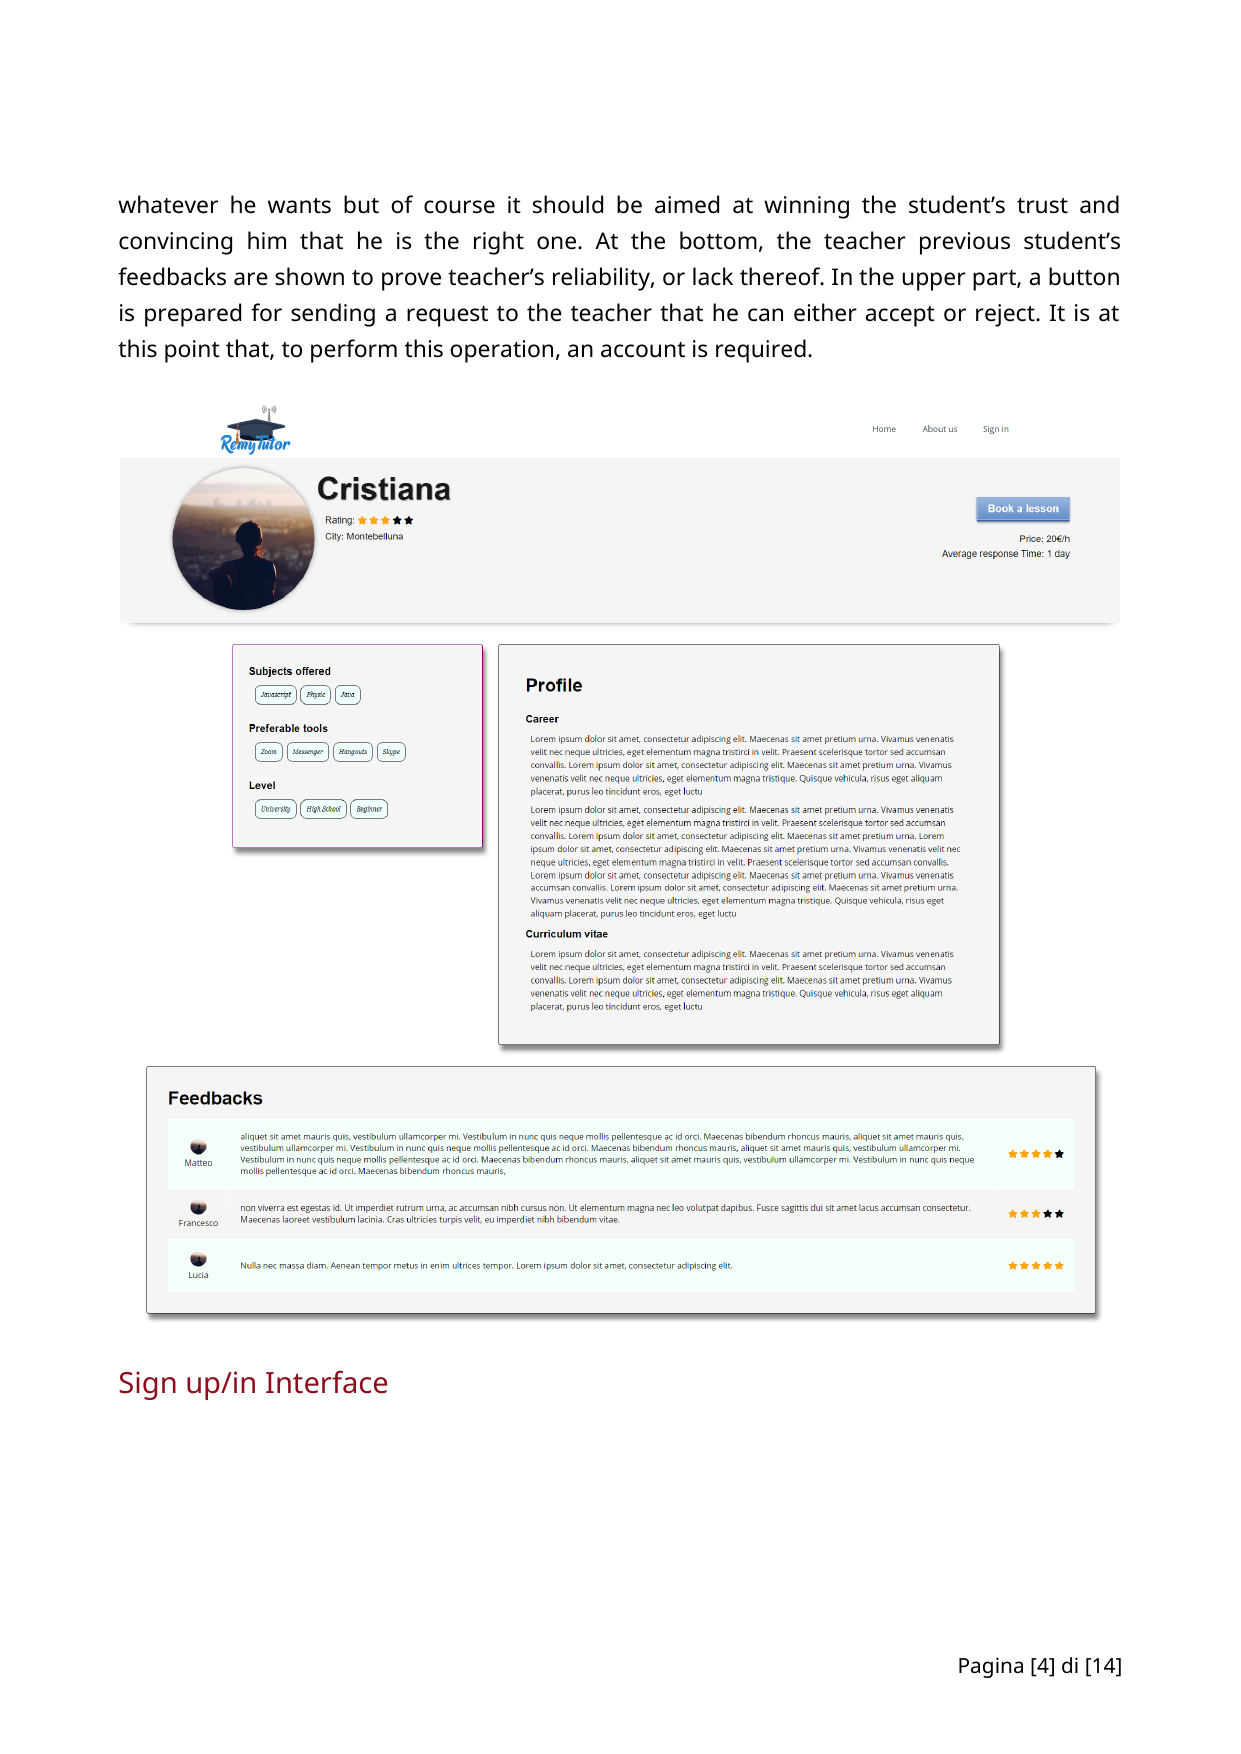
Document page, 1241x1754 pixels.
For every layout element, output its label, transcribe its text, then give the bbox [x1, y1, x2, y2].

text Sign up/in Interface [118, 1362, 1122, 1402]
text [118, 189, 1122, 364]
picture [120, 404, 1121, 1325]
